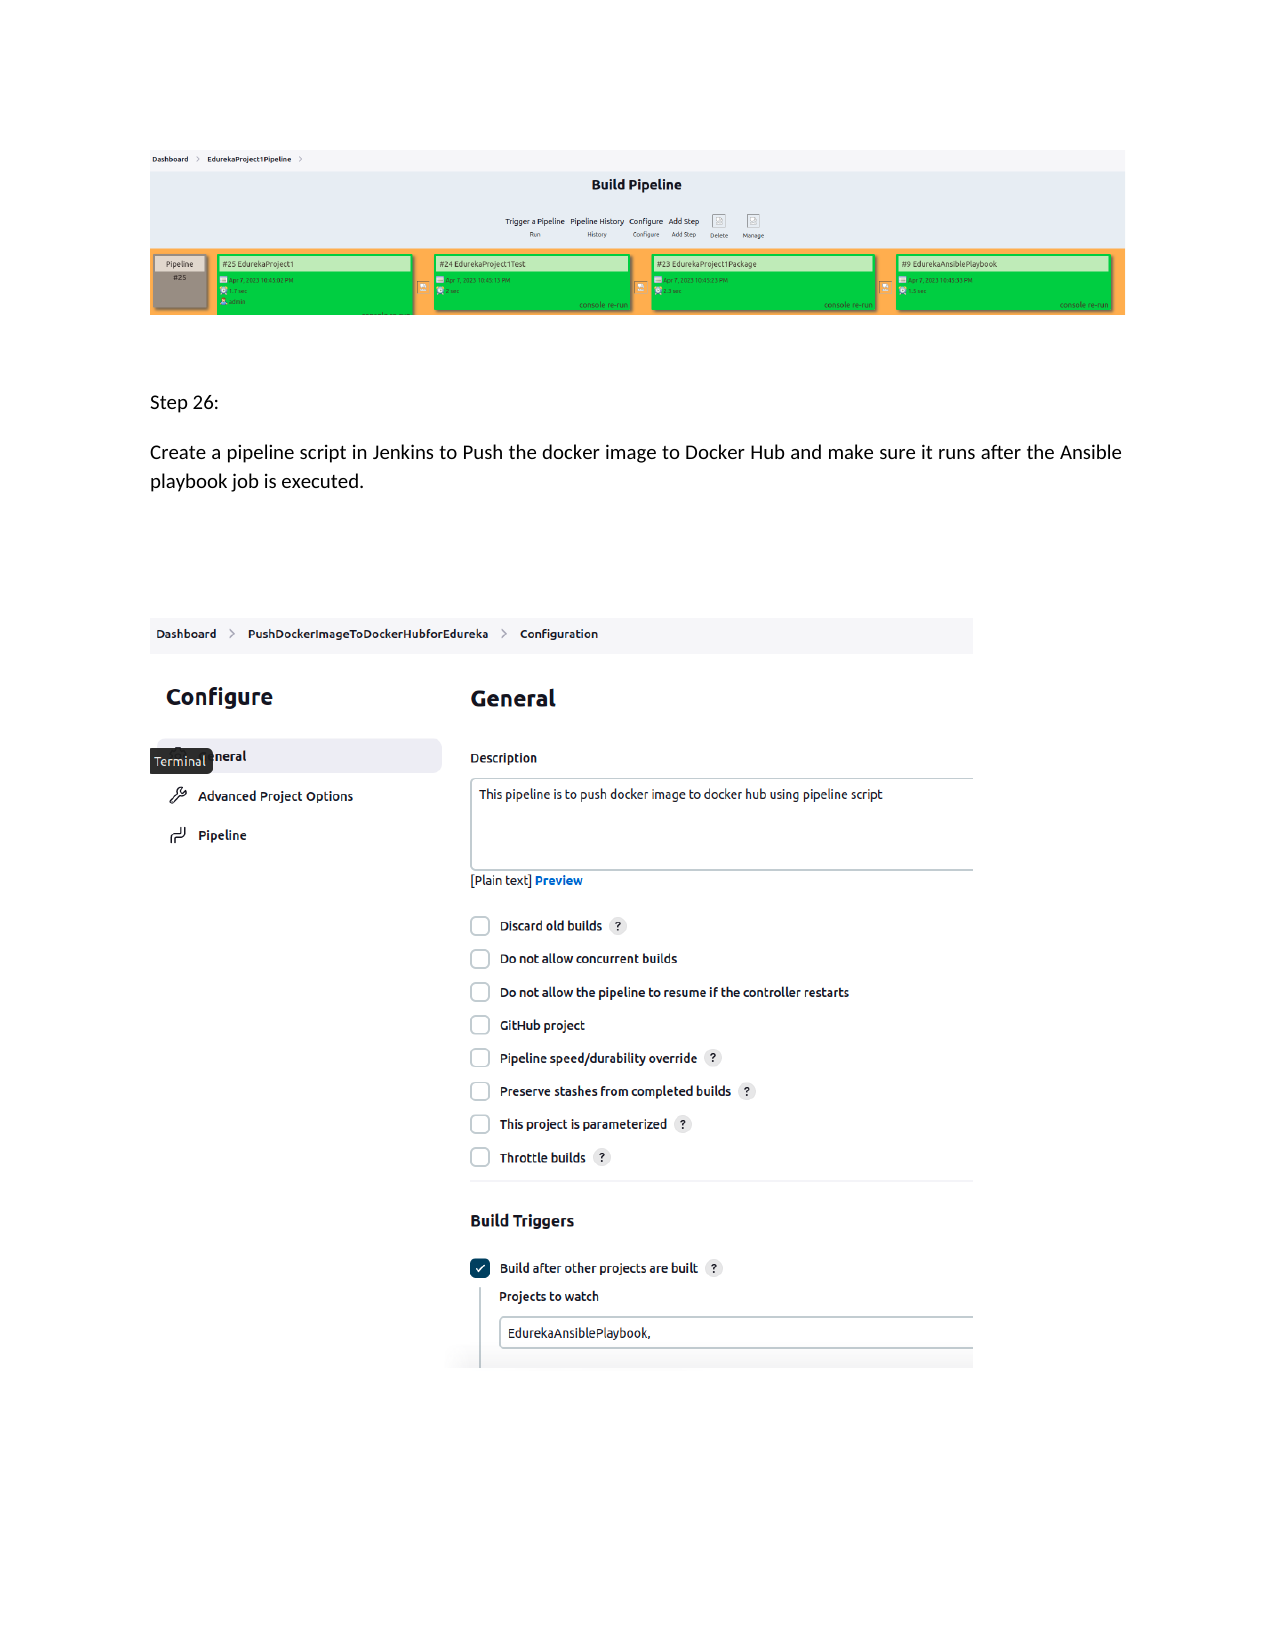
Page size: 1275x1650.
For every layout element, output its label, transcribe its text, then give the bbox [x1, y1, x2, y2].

picture [150, 150, 1125, 315]
text Step 26: [150, 389, 1125, 415]
picture [150, 618, 973, 1371]
text Create a pipeline script in Jenkins to Push the docker image to Docker Hub and make sure it runs after the Ansible playbook job is executed. [150, 439, 1125, 494]
